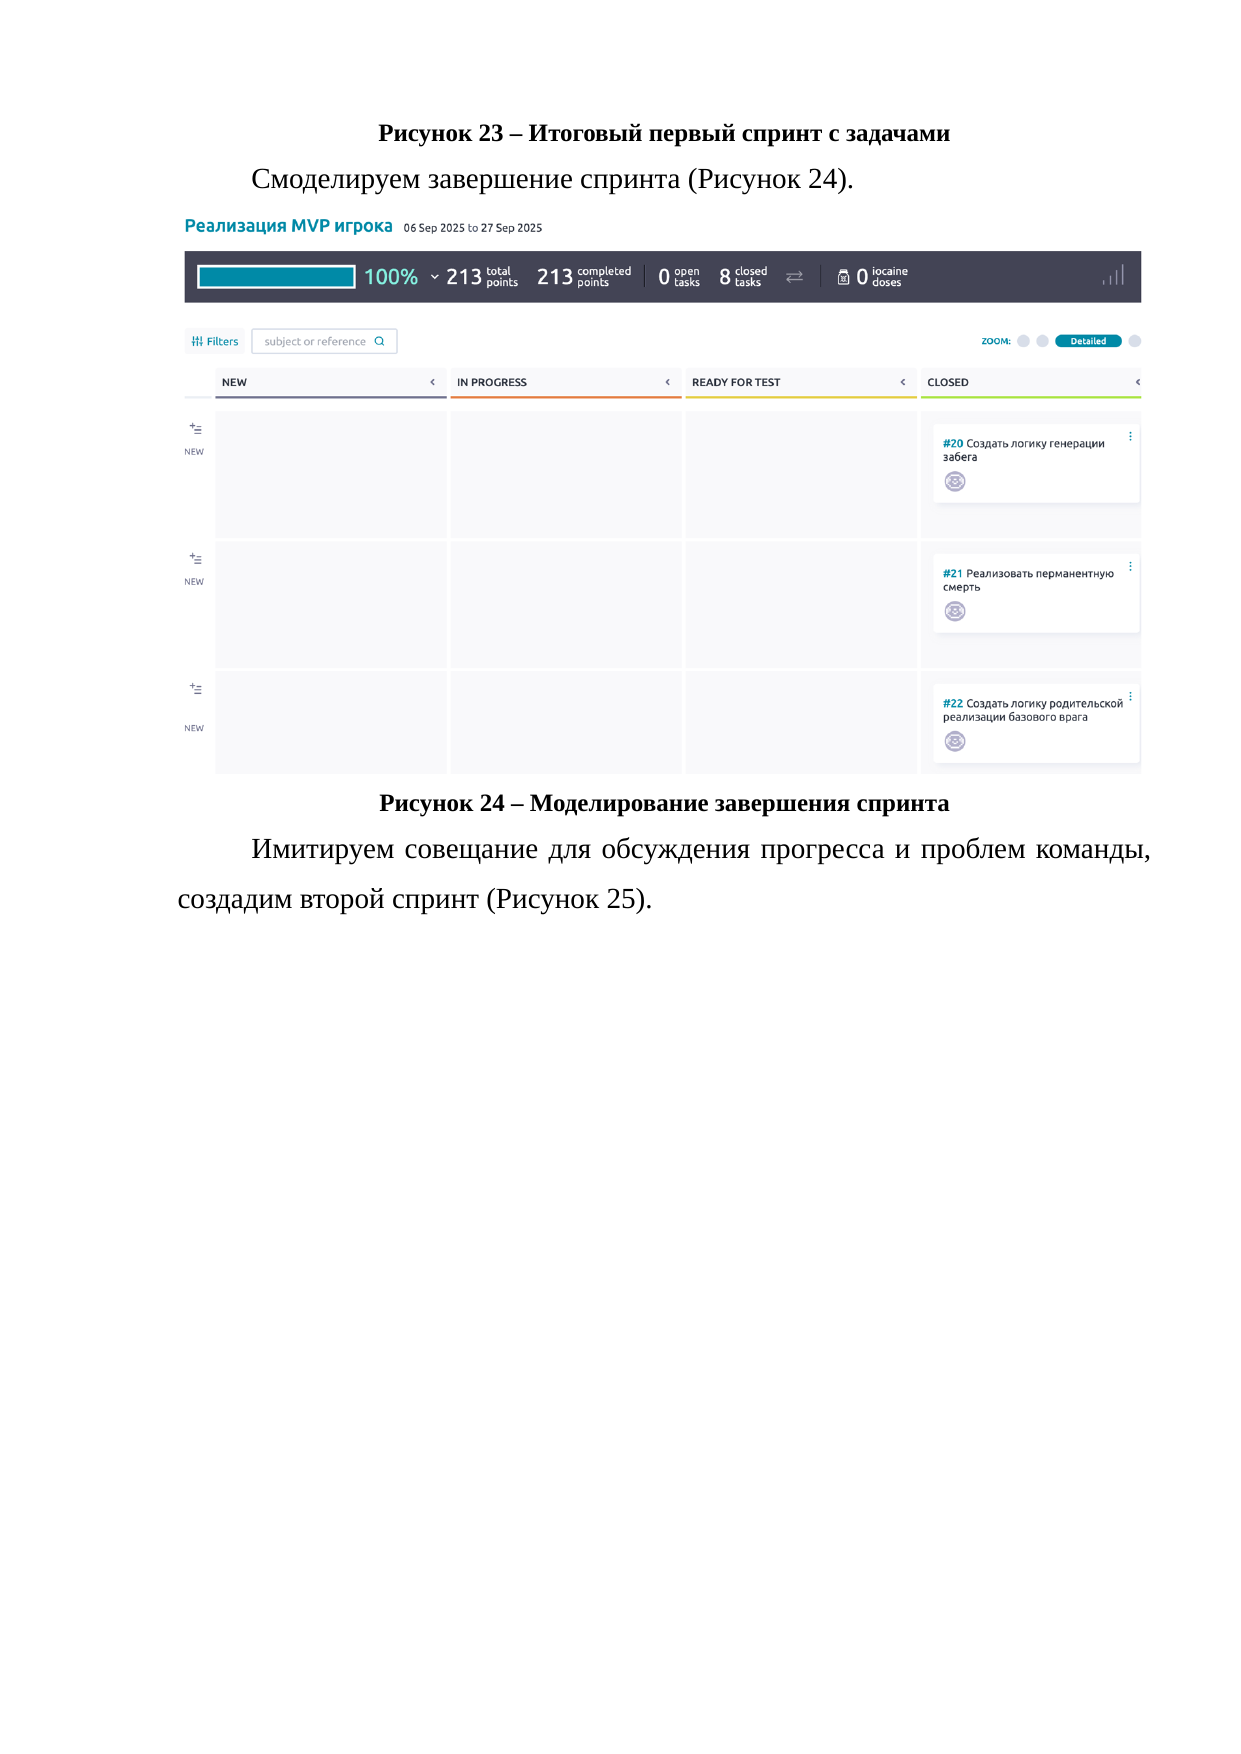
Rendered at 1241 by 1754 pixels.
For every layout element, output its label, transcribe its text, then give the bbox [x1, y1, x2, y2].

text Рисунок 24 – Моделирование завершения спринта [177, 788, 1152, 817]
text Имитируем совещание для обсуждения прогресса и проблем команды, создадим второй спринт (Рисунок 25). [177, 831, 1152, 915]
text Рисунок 23 – Итоговый первый спринт с задачами [177, 118, 1152, 147]
text Смоделируем завершение спринта (Рисунок 24). [177, 161, 1152, 195]
picture [177, 211, 1152, 774]
